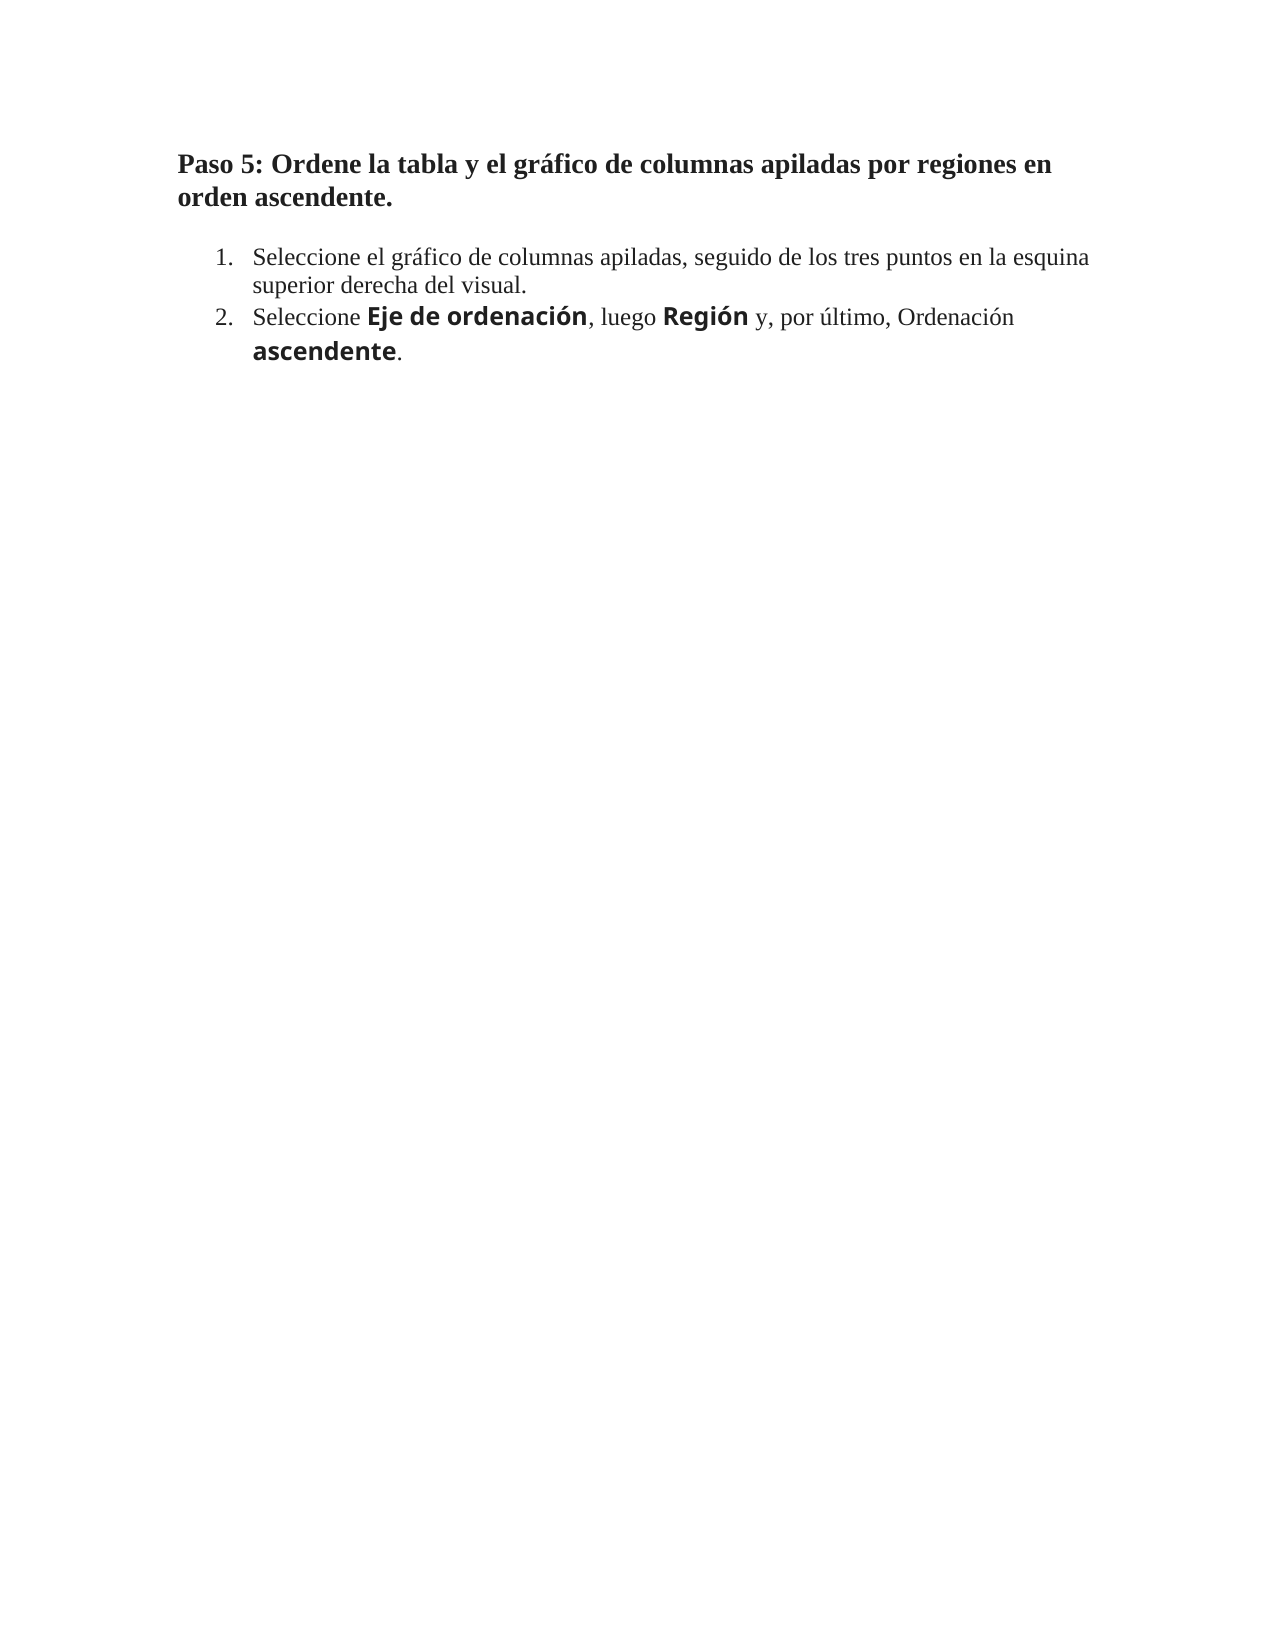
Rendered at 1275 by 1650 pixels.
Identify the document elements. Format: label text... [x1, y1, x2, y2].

list Seleccione el gráfico de columnas apiladas, seguido de los tres puntos en la esquina superior derecha del visual. [215, 242, 1098, 299]
text Paso 5: Ordene la tabla y el gráfico de columnas apiladas por regiones en orden ascendente. [177, 148, 1098, 212]
list Seleccione Eje de ordenación, luego Región y, por último, Ordenación ascendente. [215, 299, 1098, 367]
